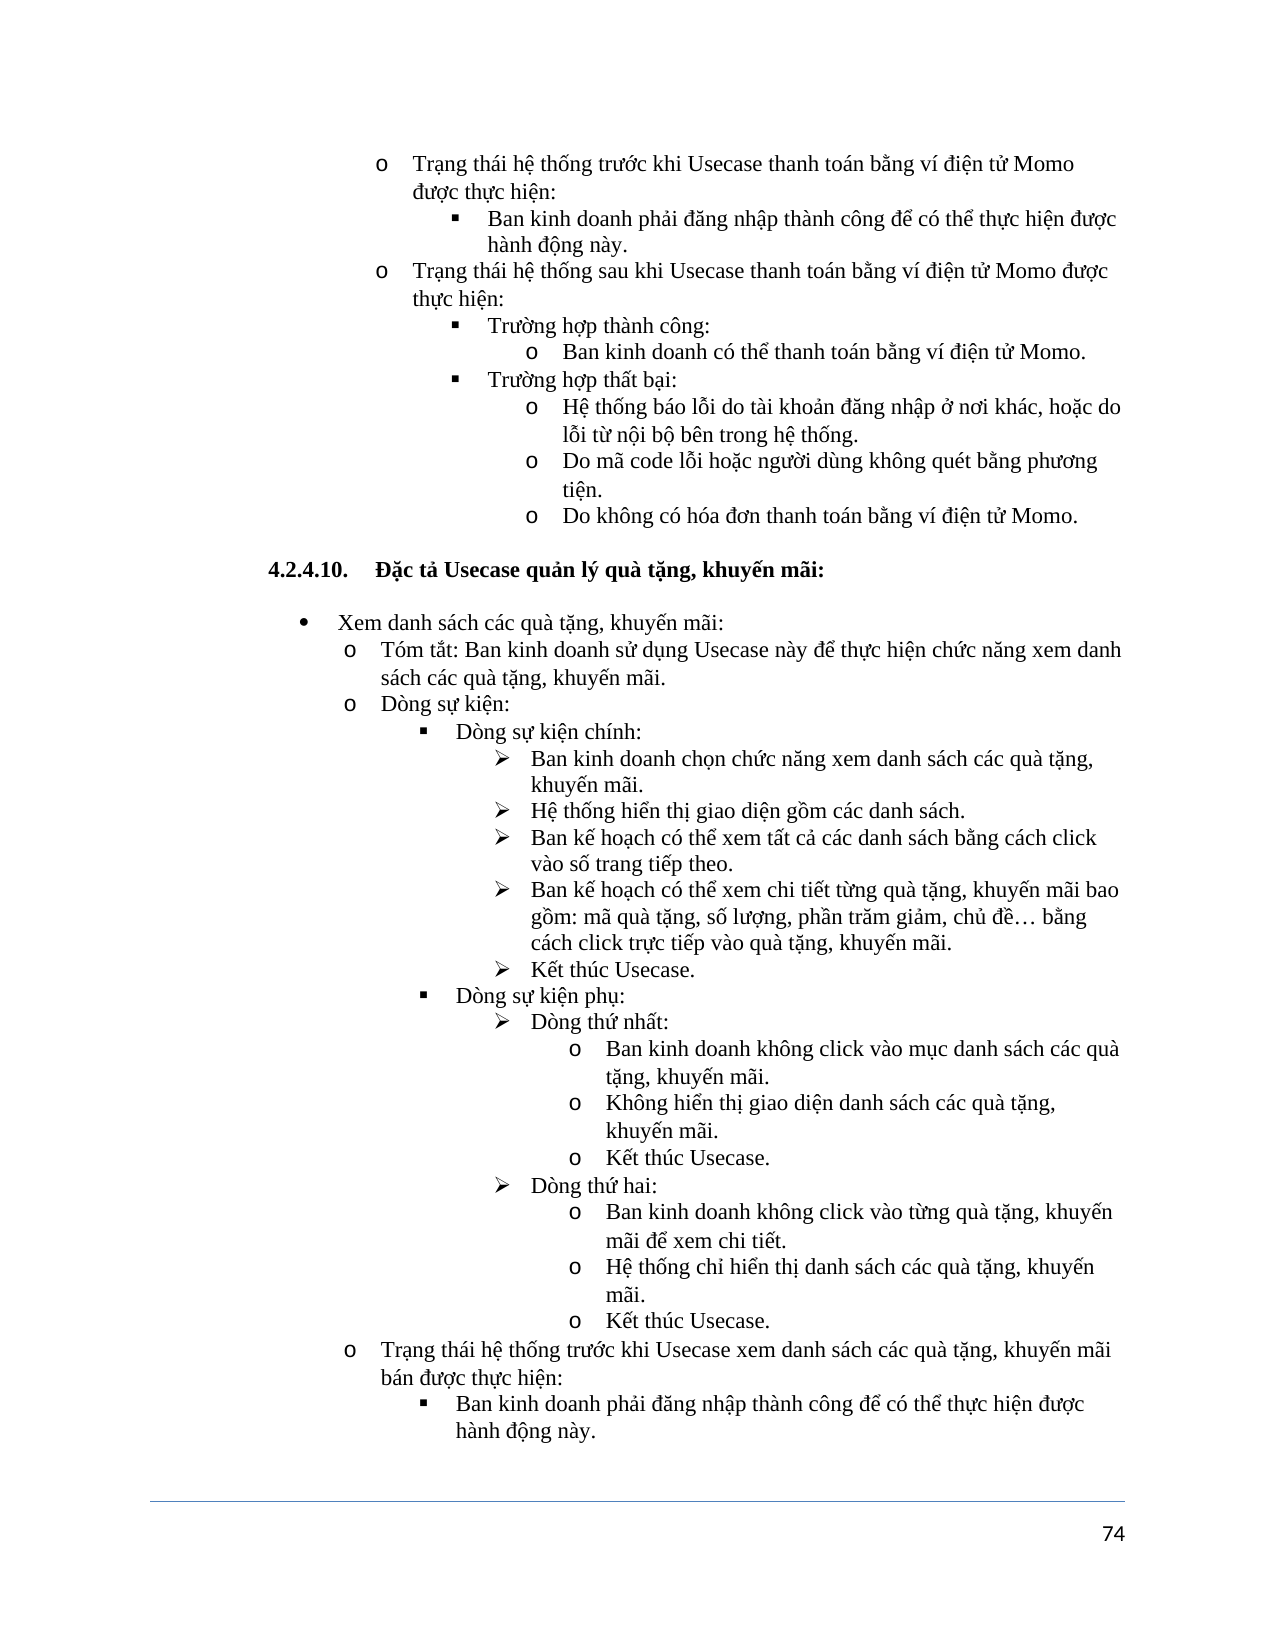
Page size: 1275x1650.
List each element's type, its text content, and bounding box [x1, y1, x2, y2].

list Hệ thống chỉ hiển thị danh sách các quà tặng, khuyến mãi. [568, 1253, 1125, 1308]
list Kết thúc Usecase. [568, 1144, 1125, 1172]
list Dòng sự kiện chính: [418, 718, 1125, 745]
list Dòng thứ hai: [493, 1172, 1125, 1198]
list Dòng thứ nhất: [493, 1008, 1125, 1035]
list Do mã code lỗi hoặc người dùng không quét bằng phương tiện. [525, 447, 1125, 502]
list Ban kinh doanh chọn chức năng xem danh sách các quà tặng, khuyến mãi. [493, 745, 1125, 797]
list Trường hợp thành công: [450, 312, 1125, 338]
list Ban kế hoạch có thể xem chi tiết từng quà tặng, khuyến mãi bao gồm: mã quà tặng, số lượng, phần trăm giảm, chủ đề… bằng cách click trực tiếp vào quà tặng, khuyến mãi. [493, 877, 1125, 956]
list Hệ thống báo lỗi do tài khoản đăng nhập ở nơi khác, hoặc do lỗi từ nội bộ bên trong hệ thống. [525, 393, 1125, 447]
list Ban kinh doanh có thể thanh toán bằng ví điện tử Momo. [525, 338, 1125, 366]
list Kết thúc Usecase. [568, 1308, 1125, 1336]
list Dòng sự kiện phụ: [418, 982, 1125, 1008]
list Trạng thái hệ thống sau khi Usecase thanh toán bằng ví điện tử Momo được thực hiện: [375, 257, 1125, 312]
list Xem danh sách các quà tặng, khuyến mãi: [300, 609, 1125, 636]
list Tóm tắt: Ban kinh doanh sử dụng Usecase này để thực hiện chức năng xem danh sách các quà tặng, khuyến mãi. [343, 636, 1125, 690]
list Ban kinh doanh phải đăng nhập thành công để có thể thực hiện được hành động này. [450, 204, 1125, 257]
list Ban kinh doanh không click vào mục danh sách các quà tặng, khuyến mãi. [568, 1035, 1125, 1089]
list Trạng thái hệ thống trước khi Usecase thanh toán bằng ví điện tử Momo được thực hiện: [375, 150, 1125, 204]
list Ban kế hoạch có thể xem tất cả các danh sách bằng cách click vào số trang tiếp theo. [493, 824, 1125, 877]
list Đặc tả Usecase quản lý quà tặng, khuyến mãi: [268, 557, 1125, 583]
list Dòng sự kiện: [343, 690, 1125, 718]
list Ban kinh doanh phải đăng nhập thành công để có thể thực hiện được hành động này. [418, 1390, 1125, 1443]
list Hệ thống hiển thị giao diện gồm các danh sách. [493, 797, 1125, 824]
list Kết thúc Usecase. [493, 956, 1125, 982]
list Trường hợp thất bại: [450, 366, 1125, 393]
list Do không có hóa đơn thanh toán bằng ví điện tử Momo. [525, 502, 1125, 530]
list Trạng thái hệ thống trước khi Usecase xem danh sách các quà tặng, khuyến mãi bán được thực hiện: [343, 1336, 1125, 1390]
list Không hiển thị giao diện danh sách các quà tặng, khuyến mãi. [568, 1089, 1125, 1144]
list Ban kinh doanh không click vào từng quà tặng, khuyến mãi để xem chi tiết. [568, 1198, 1125, 1253]
